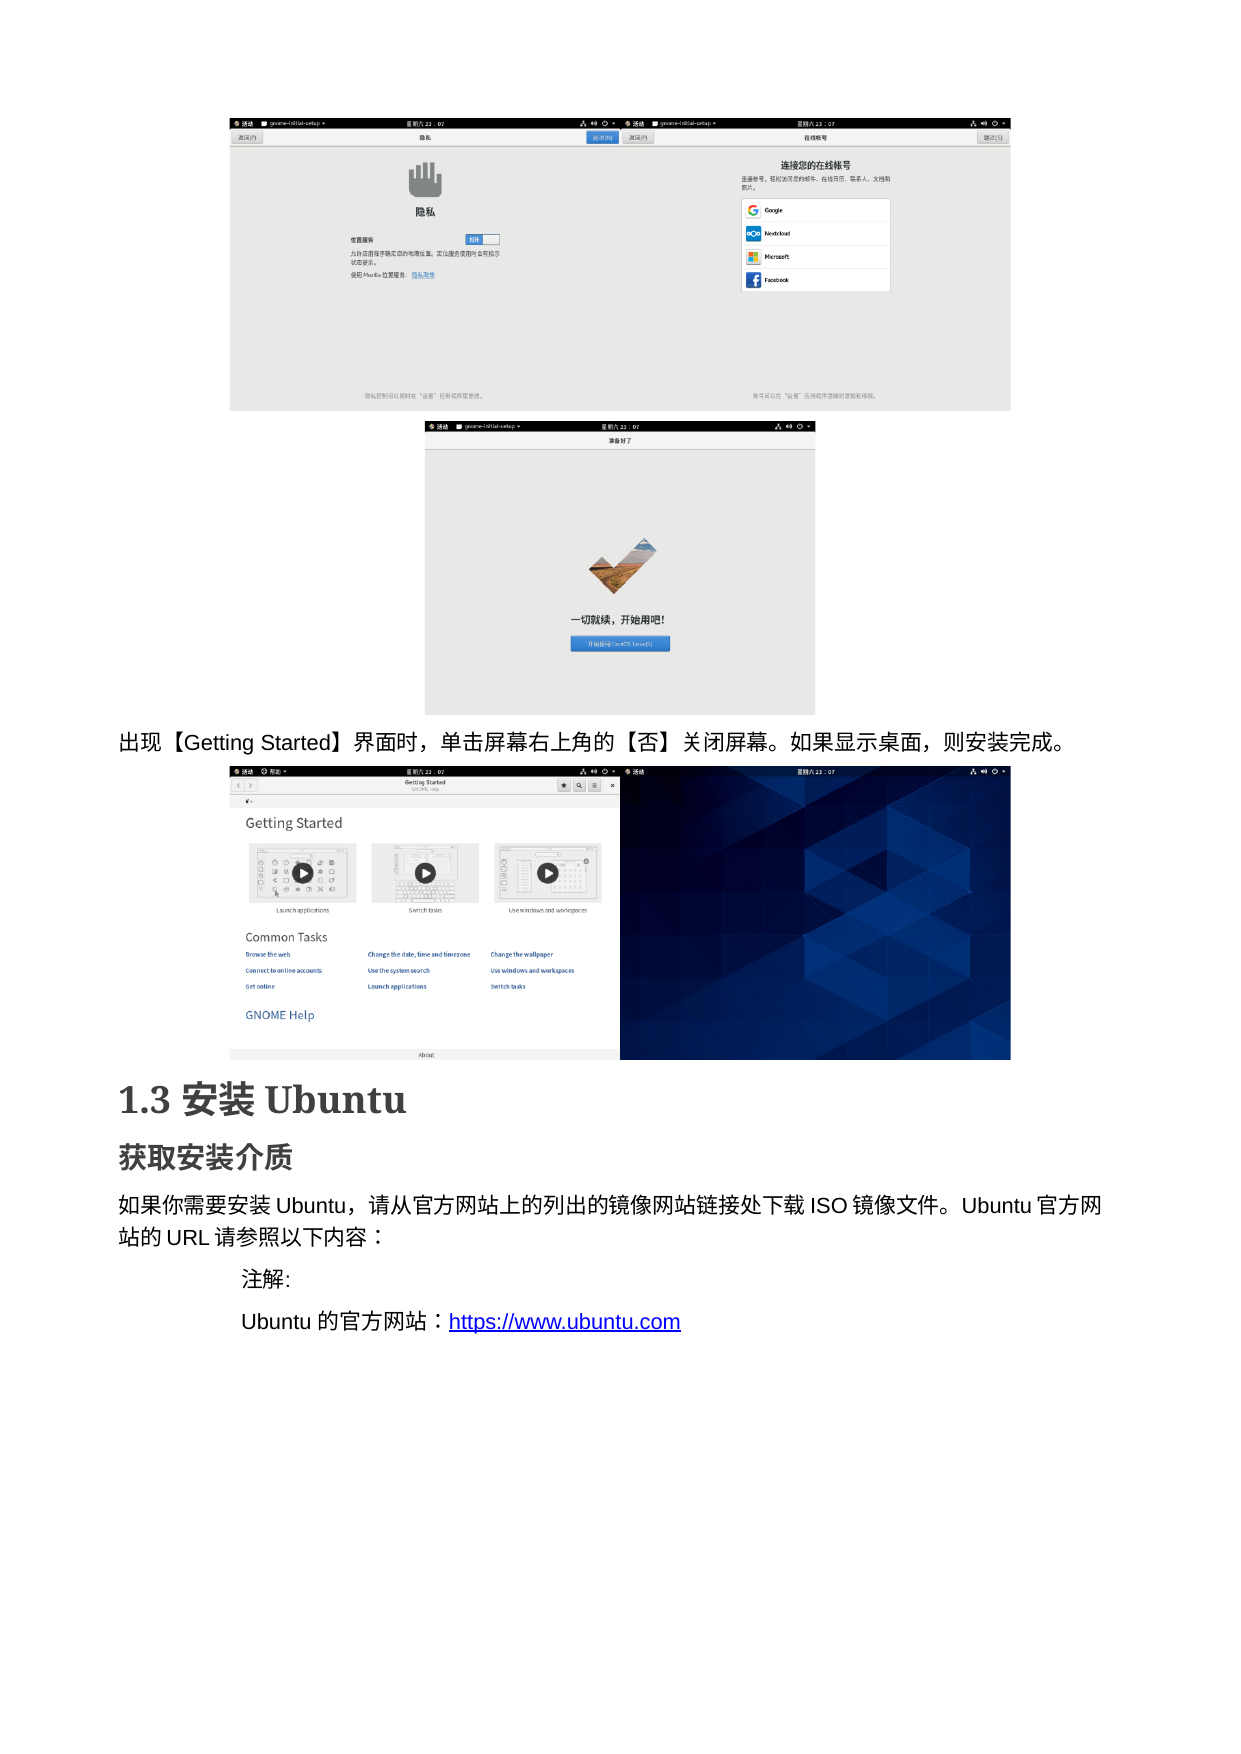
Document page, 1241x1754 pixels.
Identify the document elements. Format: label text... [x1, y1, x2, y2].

table_header 注解: [230, 1262, 1011, 1304]
text 如果你需要安装Ubuntu，请从官方网站上的列出的镜像网站链接处下载ISO镜像文件。Ubuntu官方网站的URL请参照以下内容： [118, 1188, 1122, 1251]
picture [229, 118, 1011, 411]
subtitle 1.3 安装 Ubuntu [118, 1070, 1122, 1125]
subtitle 获取安装介质 [118, 1135, 1122, 1177]
picture [424, 421, 816, 715]
text 出现【Getting Started】界面时，单击屏幕右上角的【否】关闭屏幕。如果显示桌面，则安装完成。 [118, 725, 1122, 756]
picture [229, 766, 1011, 1060]
table_cell Ubuntu 的官方网站：https://www.ubuntu.com [230, 1304, 1011, 1346]
